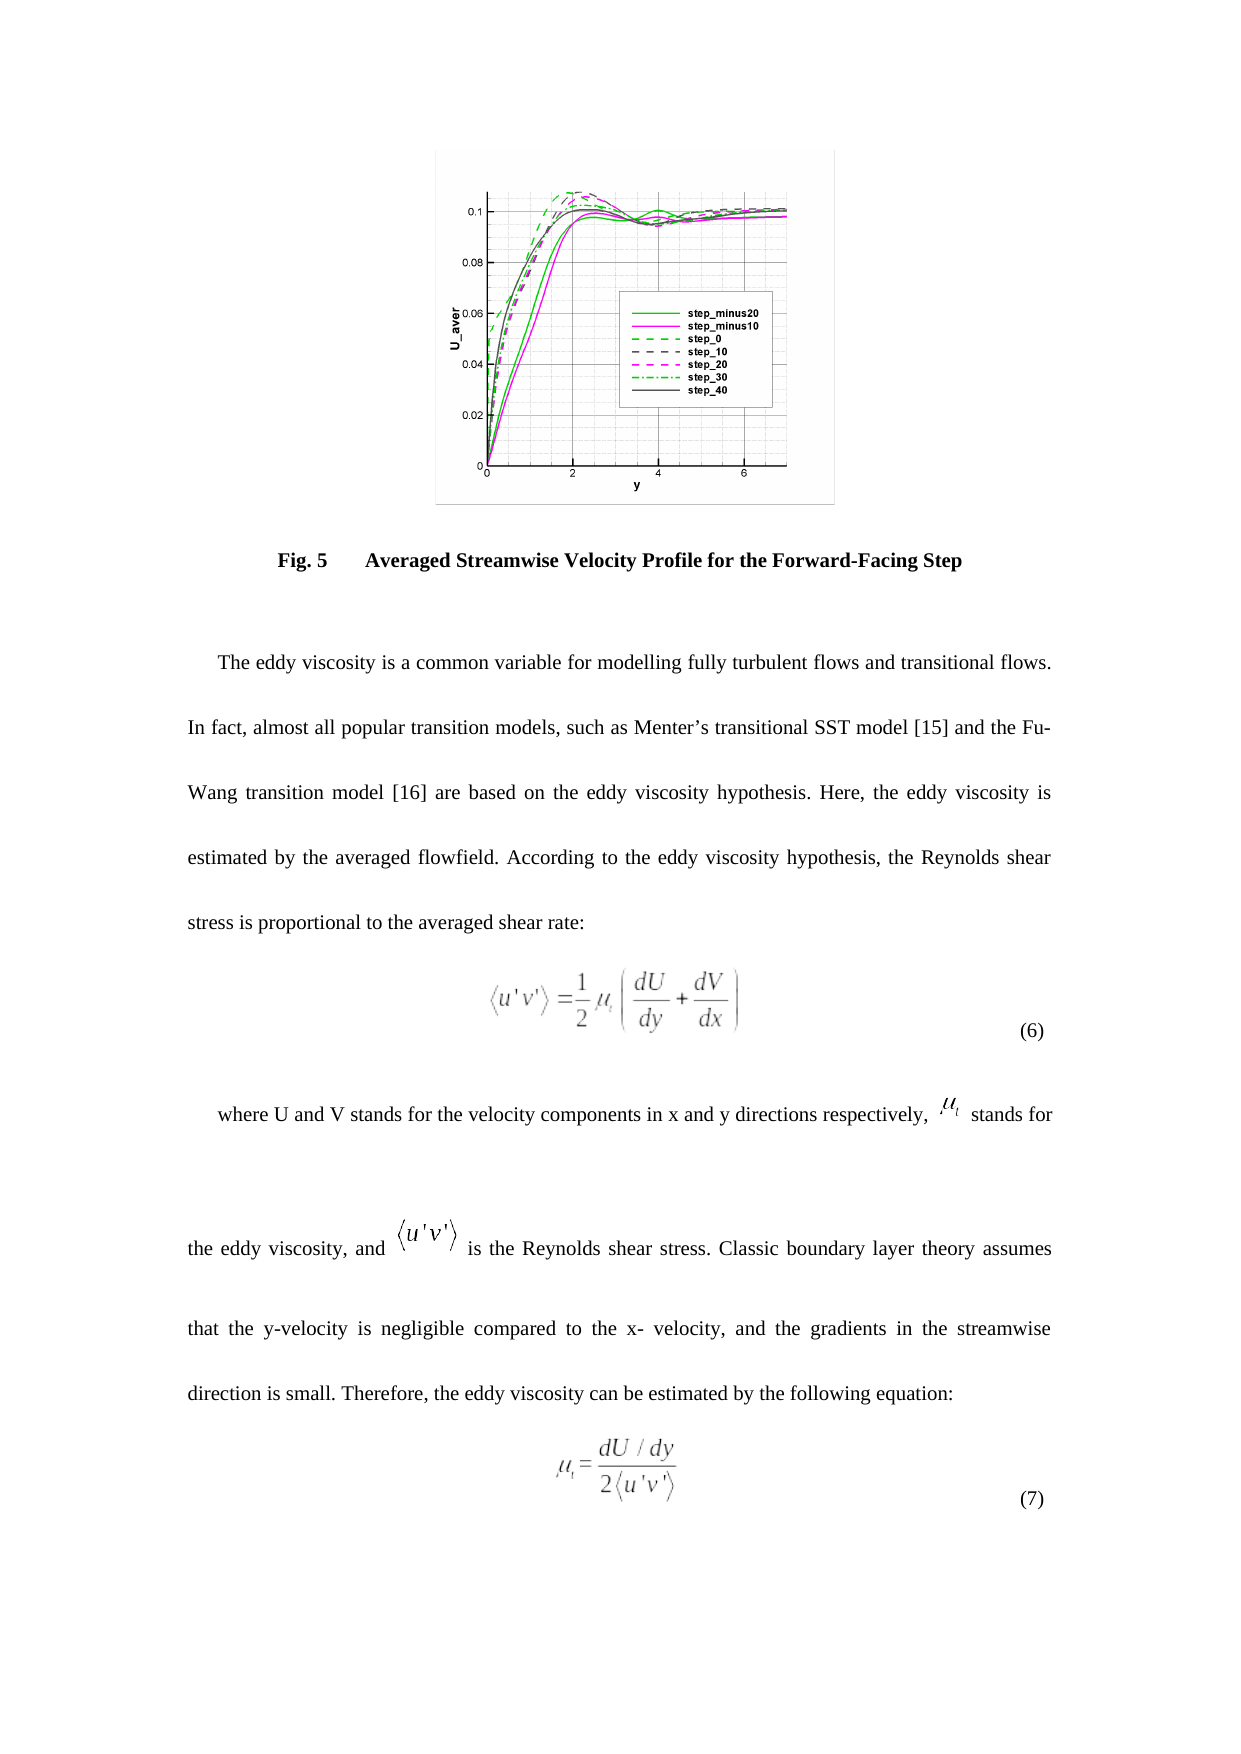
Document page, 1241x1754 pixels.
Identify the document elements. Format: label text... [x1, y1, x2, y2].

text (7) [187, 1433, 1053, 1530]
text where U and V stands for the velocity components in x and y directions respectively, stands for the eddy viscosity, and is the Reynolds shear stress. Classic boundary layer theory assumes that the y-velocity is negligible compared to the x- velocity, and the gradients in the streamwise direction is small. Therefore, the eddy viscosity can be estimated by the following equation: [187, 1084, 1053, 1409]
picture [435, 150, 835, 505]
text Fig. 5 Averaged Streamwise Velocity Profile for the Forward-Facing Step [187, 544, 1053, 577]
text (6) [187, 962, 1053, 1060]
text The eddy viscosity is a common variable for modelling fully turbulent flows and transitional flows. In fact, almost all popular transition models, such as Menter’s transitional SST model [15] and the Fu-Wang transition model [16] are based on the eddy viscosity hypothesis. Here, the eddy viscosity is estimated by the averaged flowfield. According to the eddy viscosity hypothesis, the Reynolds shear stress is proportional to the averaged shear rate: [187, 646, 1053, 938]
